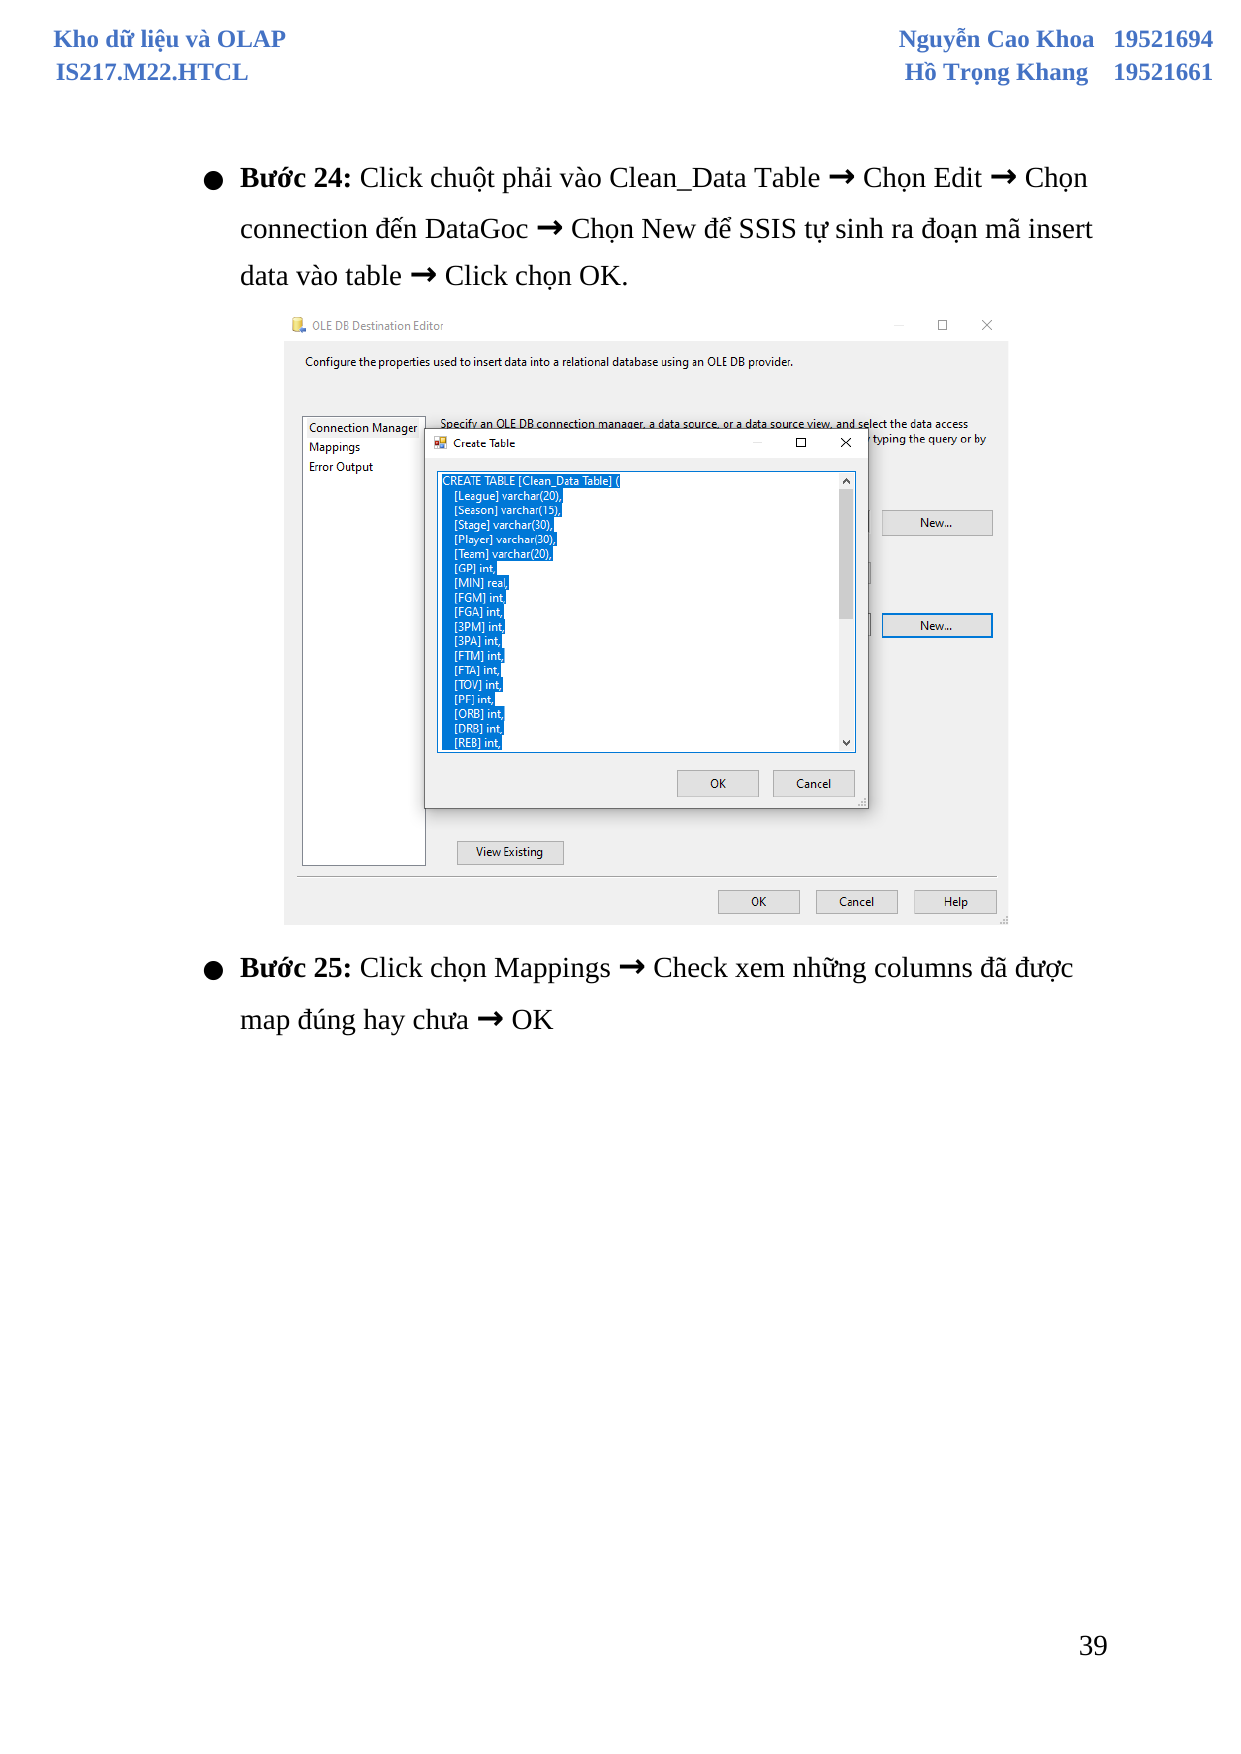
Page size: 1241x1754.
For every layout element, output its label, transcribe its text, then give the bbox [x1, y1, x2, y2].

list Bước 25: Click chọn Mappings Check xem những columns đã được map đúng hay chưa OK [202, 941, 1107, 1039]
picture [284, 314, 1009, 925]
list Bước 24: Click chuột phải vào Clean_Data Table Chọn Edit Chọn connection đến DataGoc Chọn New để SSIS tự sinh ra đoạn mã insert data vào table Click chọn OK. [202, 150, 1107, 295]
